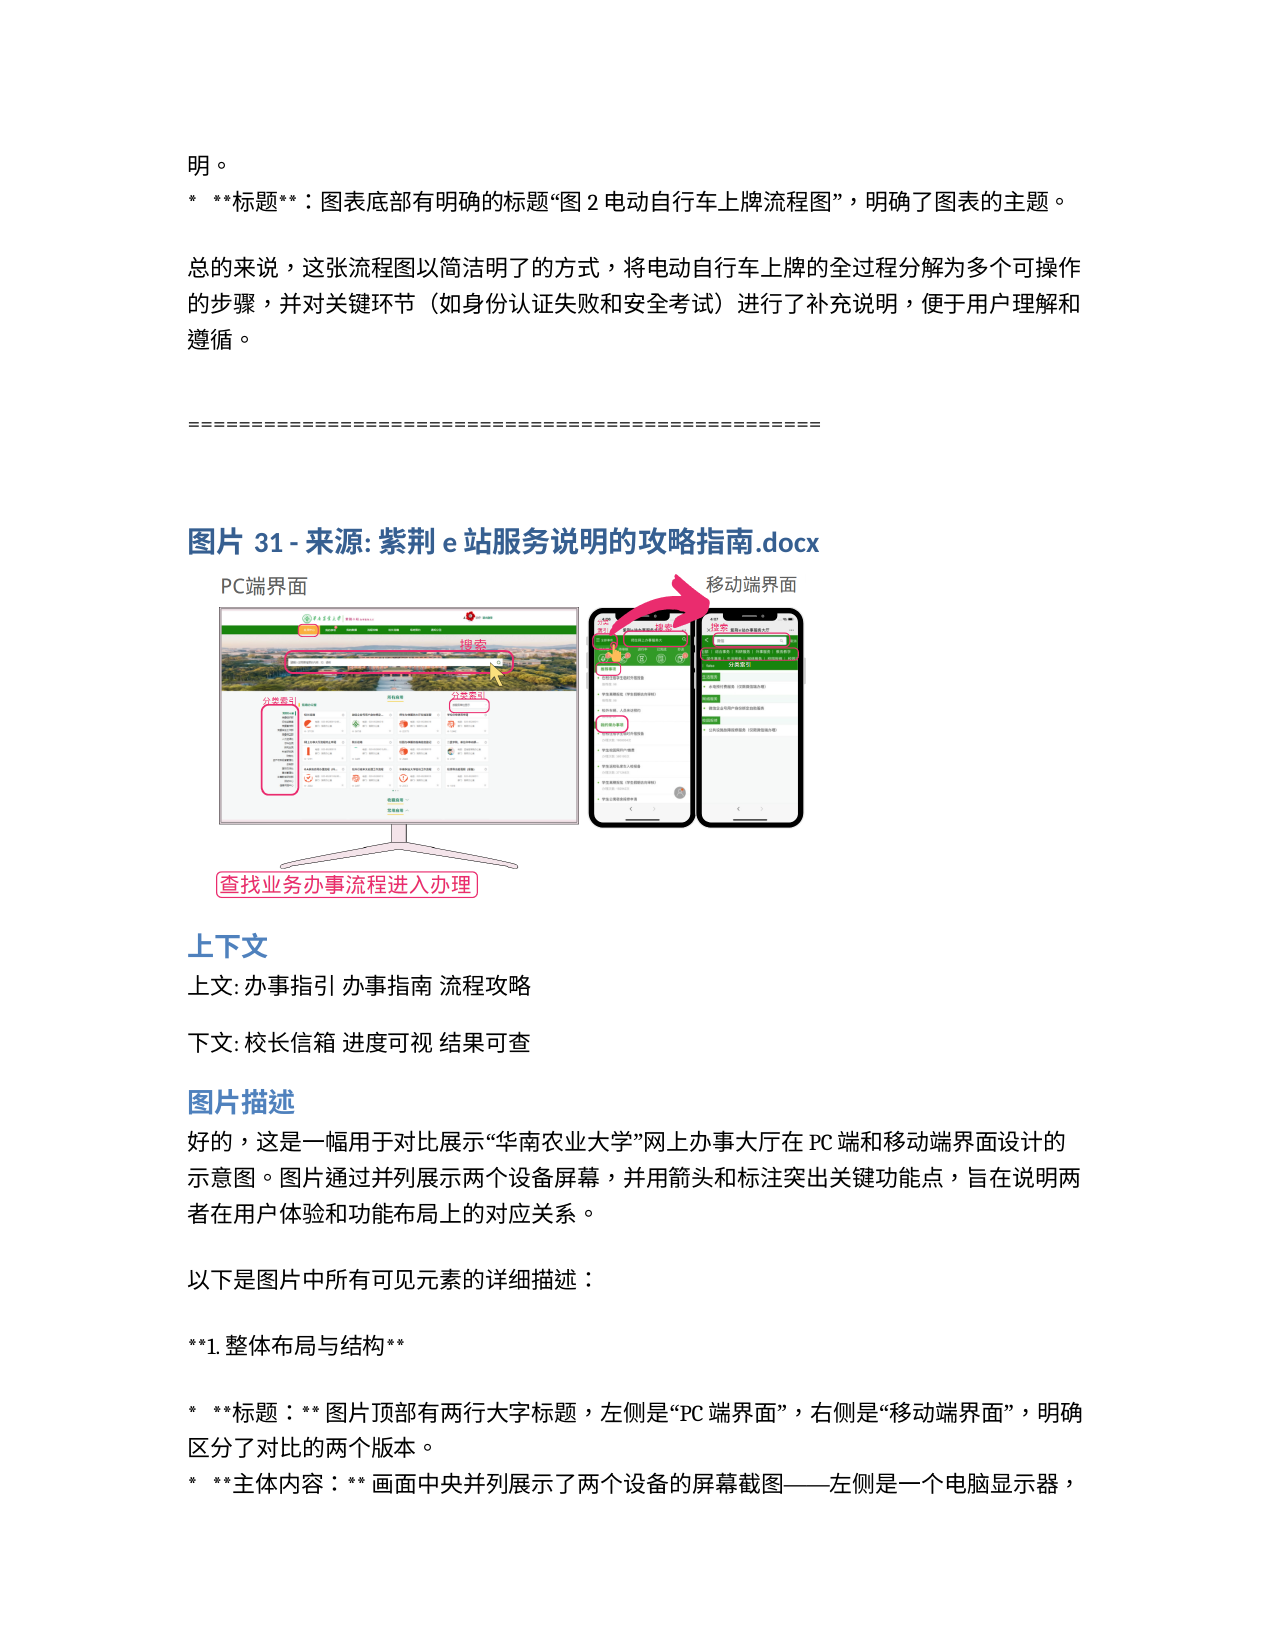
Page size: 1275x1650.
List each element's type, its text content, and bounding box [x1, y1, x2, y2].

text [187, 150, 1087, 355]
text 上文: 办事指引 办事指南 流程攻略 [187, 970, 1087, 1001]
text 下文: 校长信箱 进度可视 结果可查 [187, 1027, 1087, 1058]
text ================================================== [187, 381, 1087, 467]
subtitle 上下文 [187, 928, 1087, 965]
subtitle 图片 31 - 来源: 紫荆e站服务说明的攻略指南.docx [187, 521, 1087, 561]
picture [206, 567, 807, 904]
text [187, 1126, 1087, 1499]
subtitle 图片描述 [187, 1084, 1087, 1121]
